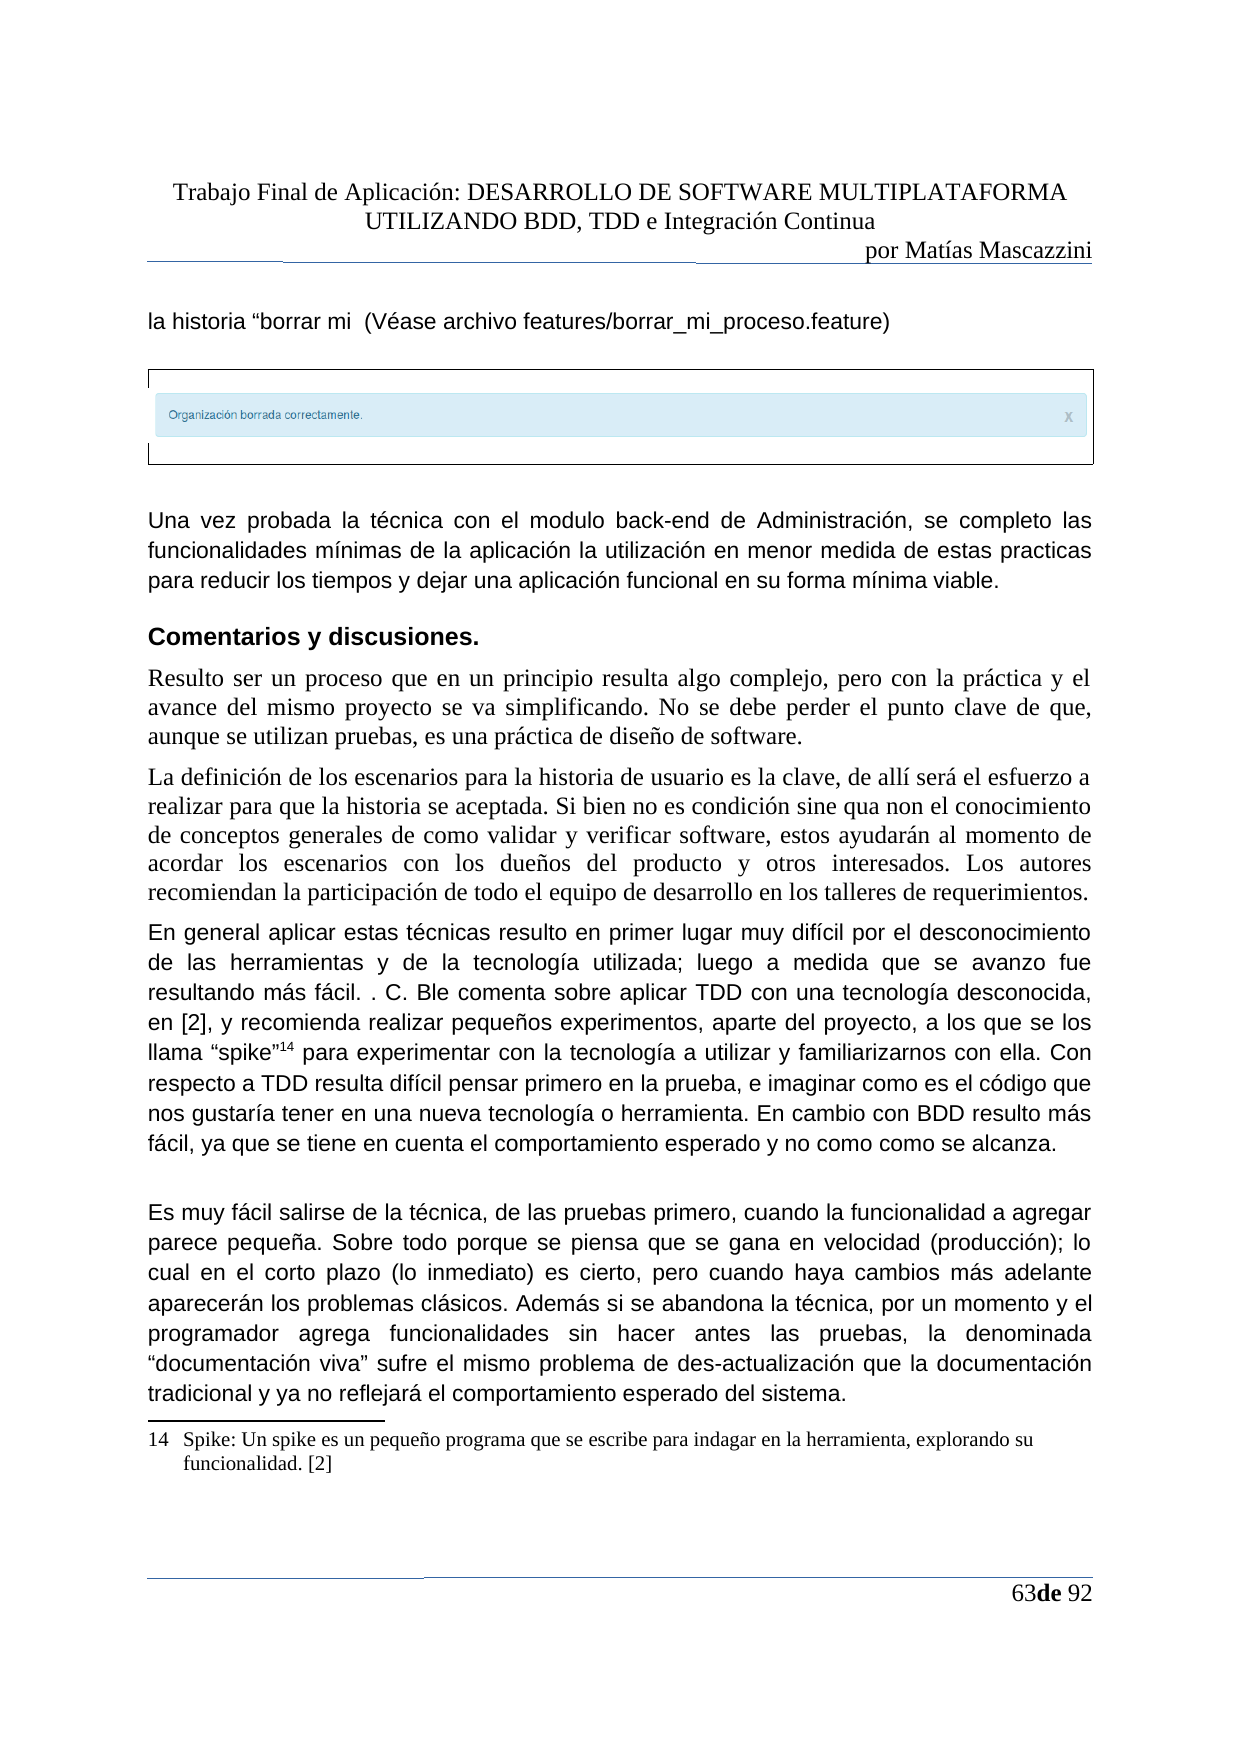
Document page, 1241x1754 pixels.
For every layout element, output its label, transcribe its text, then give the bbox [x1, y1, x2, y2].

text Es muy fácil salirse de la técnica, de las pruebas primero, cuando la funcionalidad a agregar parece pequeña. Sobre todo porque se piensa que se gana en velocidad (producción); lo cual en el corto plazo (lo inmediato) es cierto, pero cuando haya cambios más adelante aparecerán los problemas clásicos. Además si se abandona la técnica, por un momento y el programador agrega funcionalidades sin hacer antes las pruebas, la denominada “documentación viva” sufre el mismo problema de des-actualización que la documentación tradicional y ya no reflejará el comportamiento esperado del sistema. [148, 1199, 1093, 1407]
text La definición de los escenarios para la historia de usuario es la clave, de allí será el esfuerzo a realizar para que la historia se aceptada. Si bien no es condición sine qua non el conocimiento de conceptos generales de como validar y verificar software, estos ayudarán al momento de acordar los escenarios con los dueños del producto y otros interesados. Los autores recomiendan la participación de todo el equipo de desarrollo en los talleres de requerimientos. [148, 762, 1093, 906]
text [148, 308, 1093, 335]
text Una vez probada la técnica con el modulo back-end de Administración, se completo las funcionalidades mínimas de la aplicación la utilización en menor medida de estas practicas para reducir los tiempos y dejar una aplicación funcional en su forma mínima viable. [148, 507, 1093, 593]
list Comentarios y discusiones. [148, 622, 1093, 651]
picture [147, 388, 1093, 443]
text Resulto ser un proceso que en un principio resulta algo complejo, pero con la práctica y el avance del mismo proyecto se va simplificando. No se debe perder el punto clave de que, aunque se utilizan pruebas, es una práctica de diseño de software. [148, 663, 1093, 750]
text En general aplicar estas técnicas resulto en primer lugar muy difícil por el desconocimiento de las herramientas y de la tecnología utilizada; luego a medida que se avanzo fue resultando más fácil. . C. Ble comenta sobre aplicar TDD con una tecnología desconocida, en [2], y recomienda realizar pequeños experimentos, aparte del proyecto, a los que se los llama “spike” para experimentar con la tecnología a utilizar y familiarizarnos con ella. Con respecto a TDD resulta difícil pensar primero en la prueba, e imaginar como es el código que nos gustaría tener en una nueva tecnología o herramienta. En cambio con BDD resulto más fácil, ya que se tiene en cuenta el comportamiento esperado y no como como se alcanza. [148, 918, 1093, 1156]
